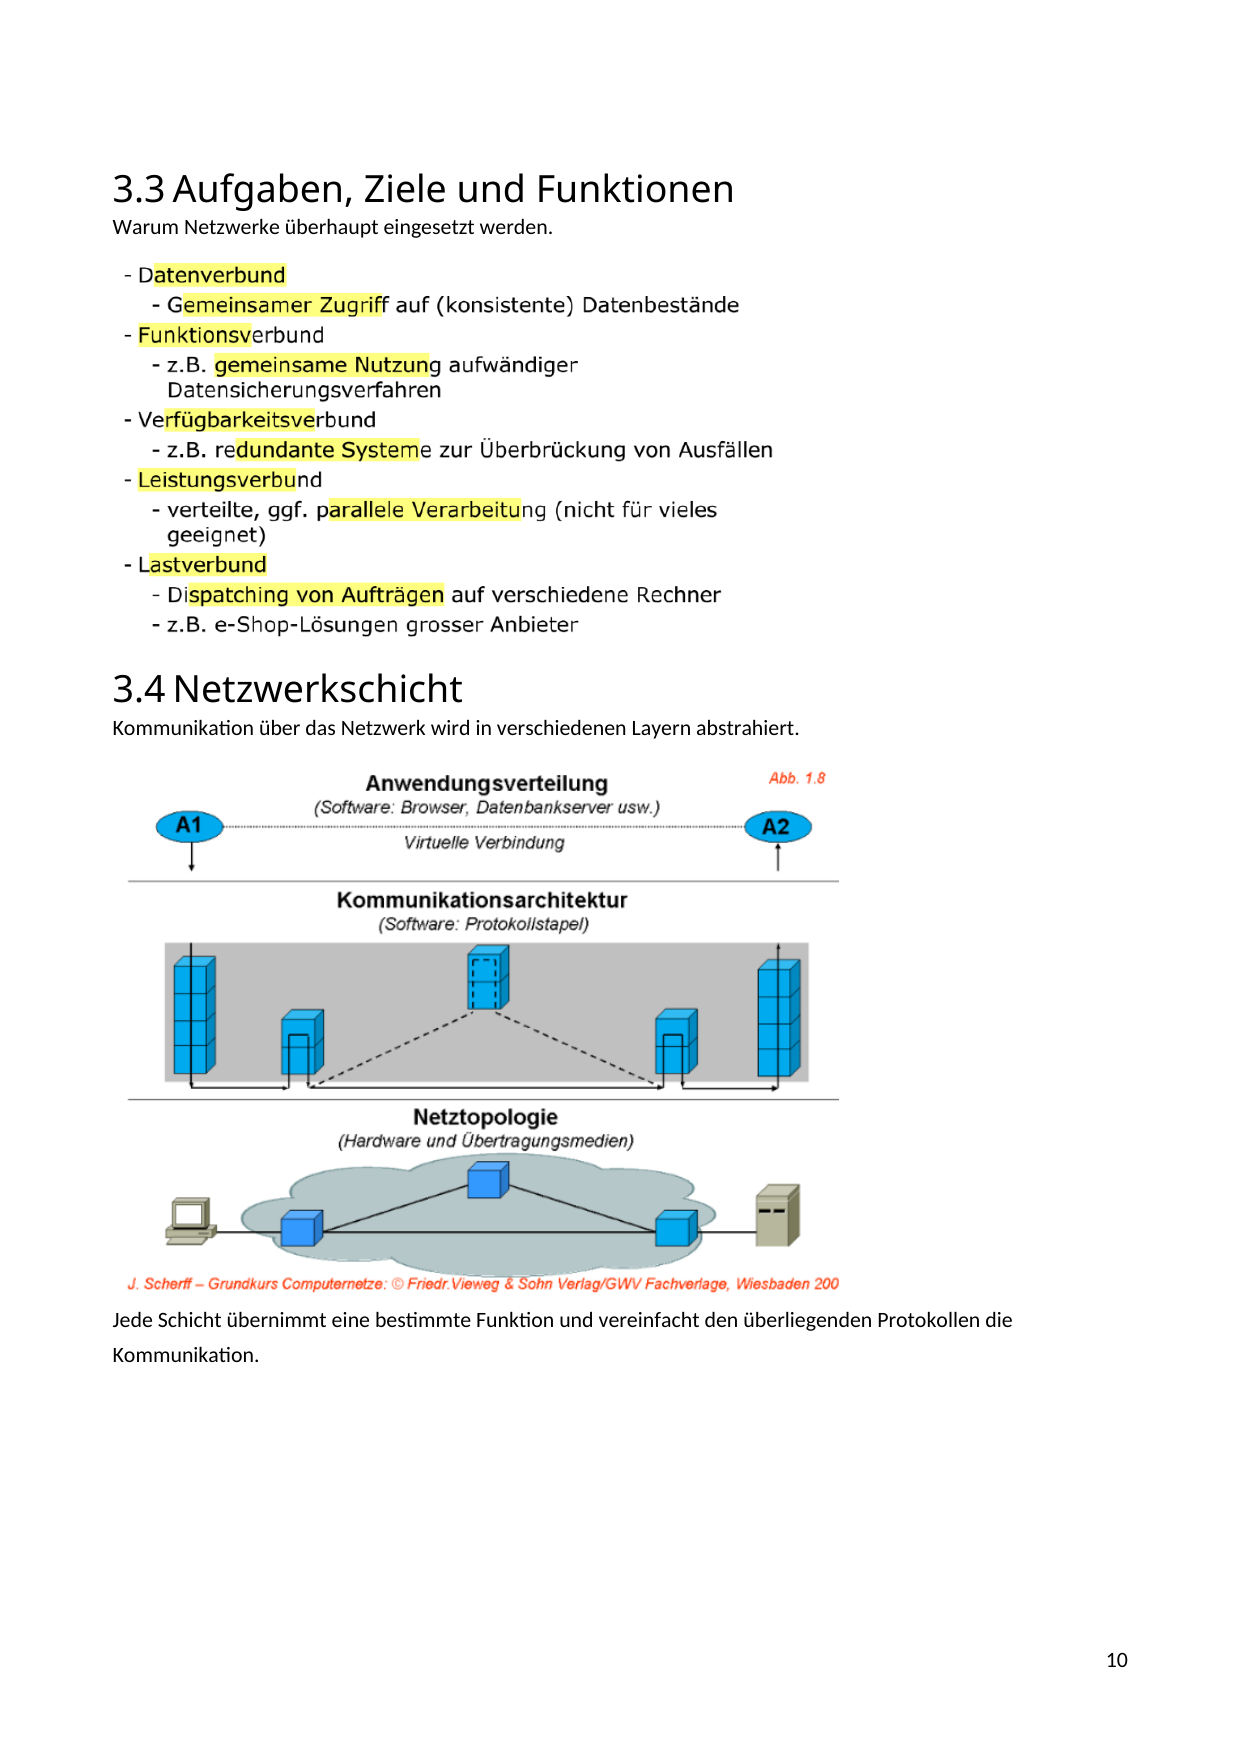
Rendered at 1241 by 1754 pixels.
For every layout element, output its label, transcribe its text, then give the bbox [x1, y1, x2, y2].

picture [112, 248, 781, 643]
subtitle Aufgaben, Ziele und Funktionen [112, 162, 1128, 213]
text Kommunikation über das Netzwerk wird in verschiedenen Layern abstrahiert. [112, 714, 1128, 740]
text Warum Netzwerke überhaupt eingesetzt werden. [112, 213, 1128, 240]
text Jede Schicht übernimmt eine bestimmte Funktion und vereinfacht den überliegenden Protokollen die Kommunikation. [112, 1307, 1128, 1368]
subtitle Netzwerkschicht [112, 663, 1128, 714]
picture [112, 748, 839, 1299]
